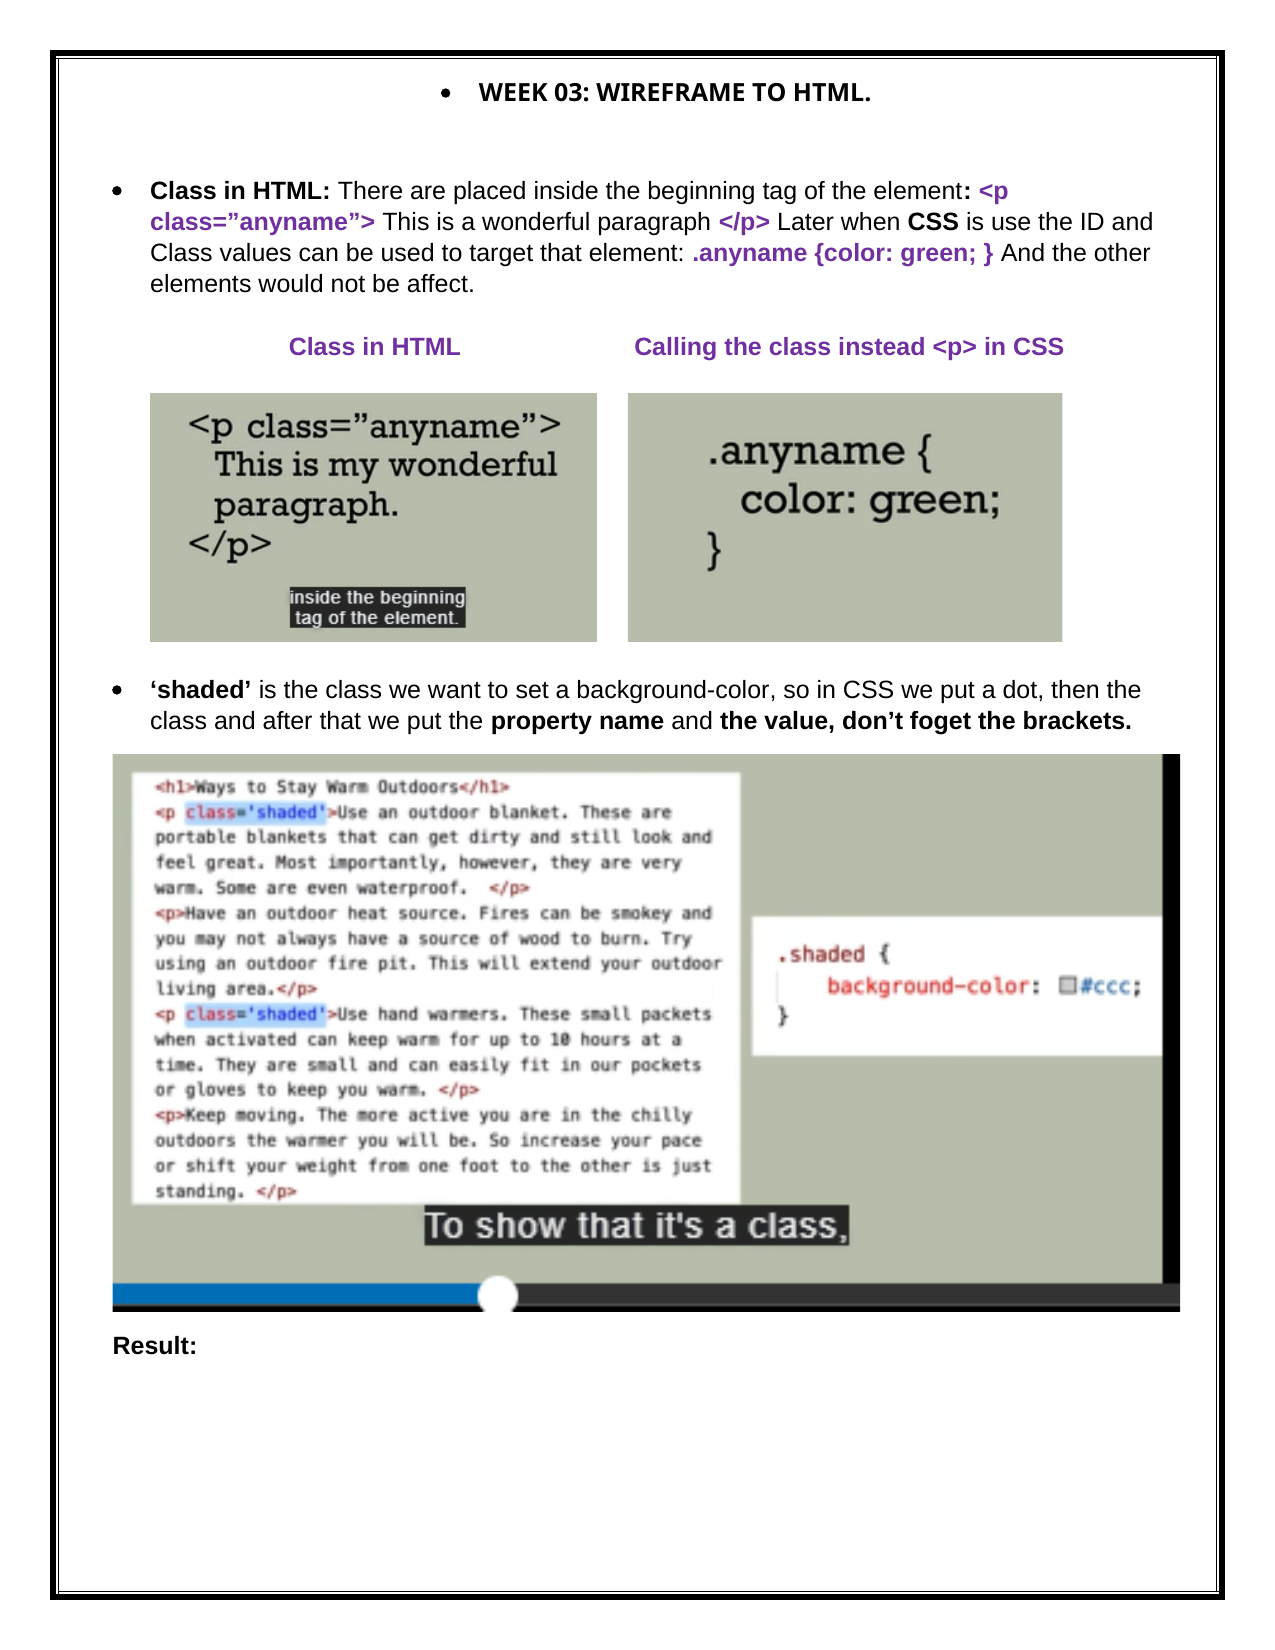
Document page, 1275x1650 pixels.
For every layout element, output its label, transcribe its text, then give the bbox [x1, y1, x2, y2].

text Result: [112, 1331, 1200, 1359]
picture [150, 393, 597, 642]
list WEEK 03: WIREFRAME TO HTML. [112, 75, 1200, 109]
list Class in HTML: There are placed inside the beginning tag of the element: <p class=”anyname”> This is a wonderful paragraph </p> Later when CSS is use the ID and Class values can be used to target that element: .anyname {color: green; } And the other elements would not be affect. [112, 176, 1200, 298]
picture [627, 393, 1063, 642]
list ‘shaded’ is the class we want to set a background-color, so in CSS we put a dot, then the class and after that we put the property name and the value, don’t foget the brackets. [112, 675, 1200, 735]
picture [112, 754, 1181, 1312]
list Class in HTML Calling the class instead <p> in CSS [150, 331, 1200, 360]
